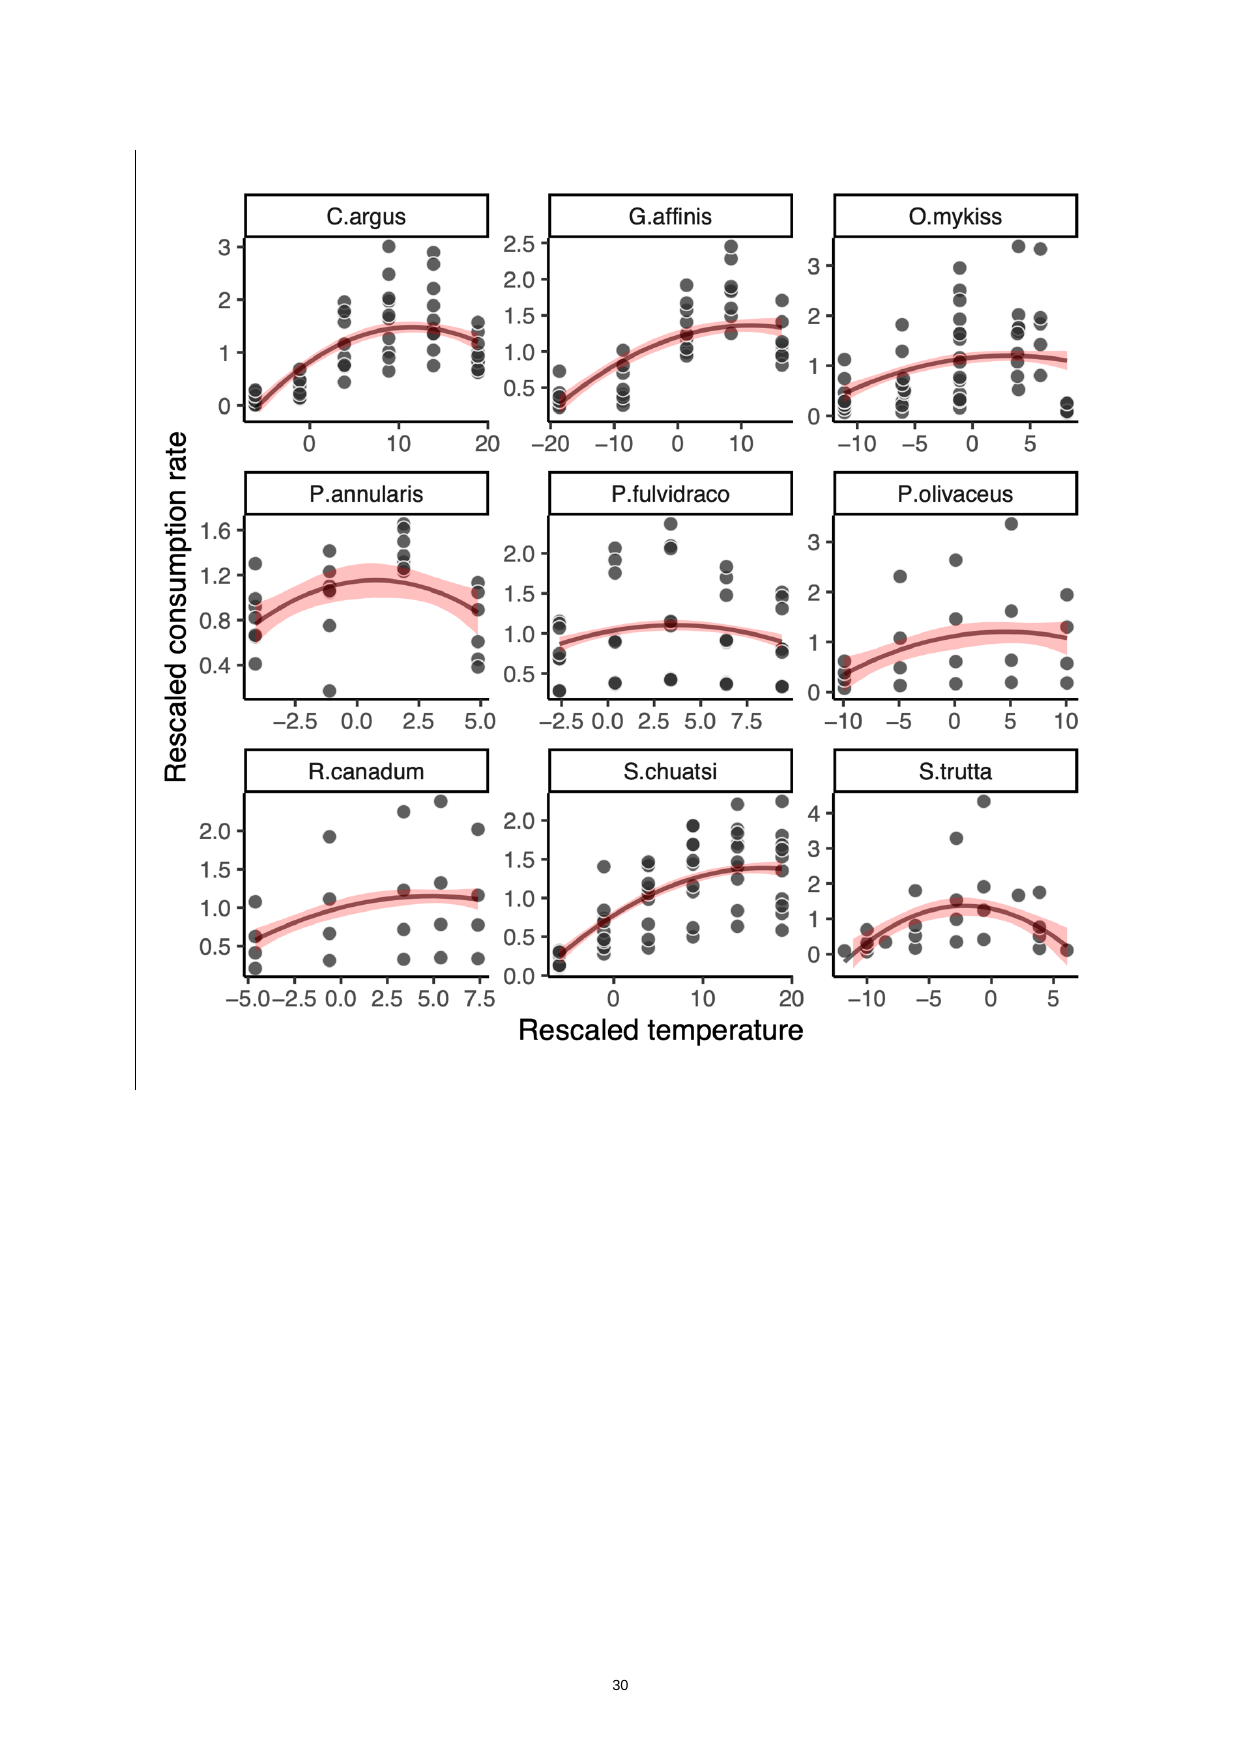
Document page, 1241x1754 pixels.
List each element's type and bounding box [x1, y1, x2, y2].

picture [150, 150, 1091, 1091]
